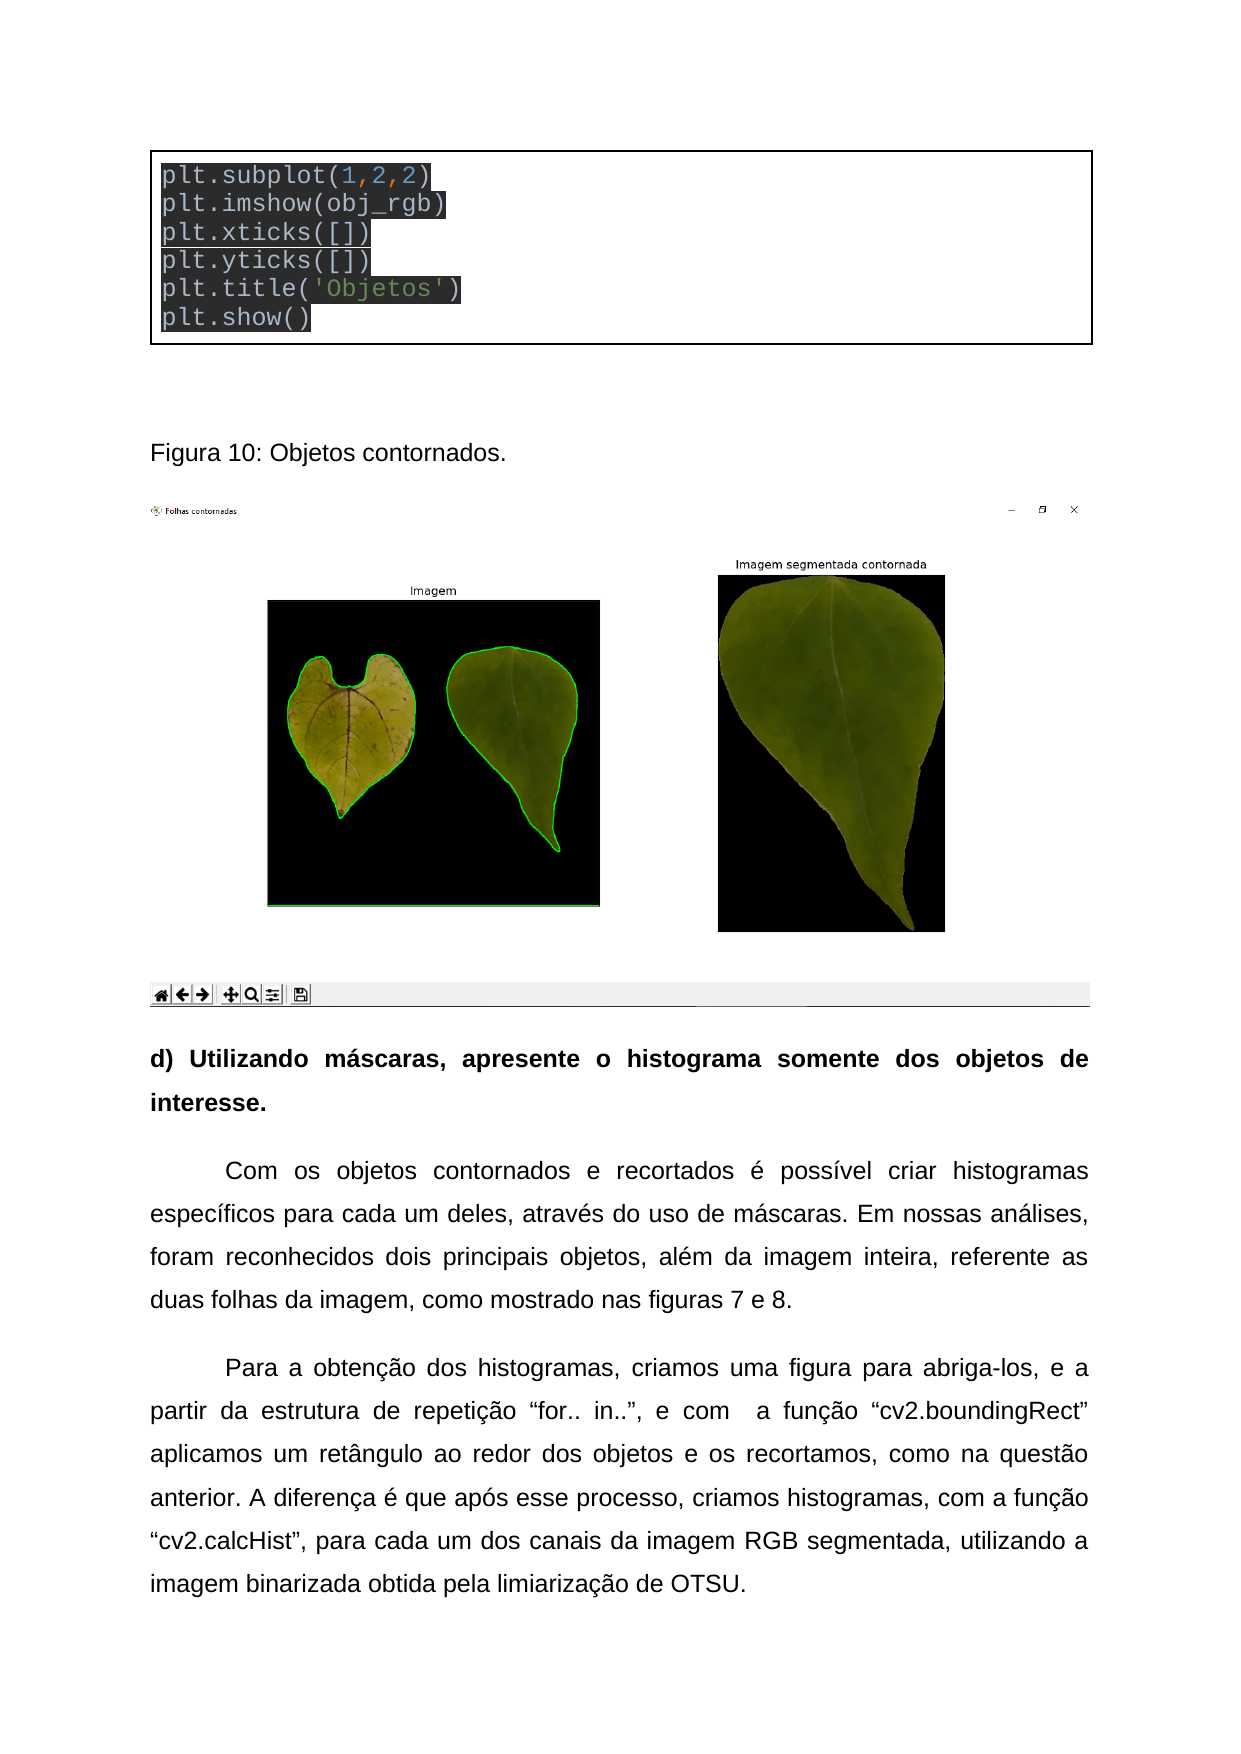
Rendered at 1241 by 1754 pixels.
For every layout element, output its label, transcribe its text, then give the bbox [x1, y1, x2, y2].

text Para a obtenção dos histogramas, criamos uma figura para abriga-los, e a partir da estrutura de repetição “for.. in..”, e com a função “cv2.boundingRect” aplicamos um retângulo ao redor dos objetos e os recortamos, como na questão anterior. A diferença é que após esse processo, criamos histogramas, com a função “cv2.calcHist”, para cada um dos canais da imagem RGB segmentada, utilizando a imagem binarizada obtida pela limiarização de OTSU. [150, 1353, 1090, 1597]
text Figura 10: Objetos contornados. [150, 438, 1090, 467]
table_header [152, 152, 1091, 343]
text Com os objetos contornados e recortados é possível criar histogramas específicos para cada um deles, através do uso de máscaras. Em nossas análises, foram reconhecidos dois principais objetos, além da imagem inteira, referente as duas folhas da imagem, como mostrado nas figuras 7 e 8. [150, 1156, 1090, 1314]
text d) Utilizando máscaras, apresente o histograma somente dos objetos de interesse. [150, 1044, 1090, 1116]
picture [150, 506, 1091, 1007]
